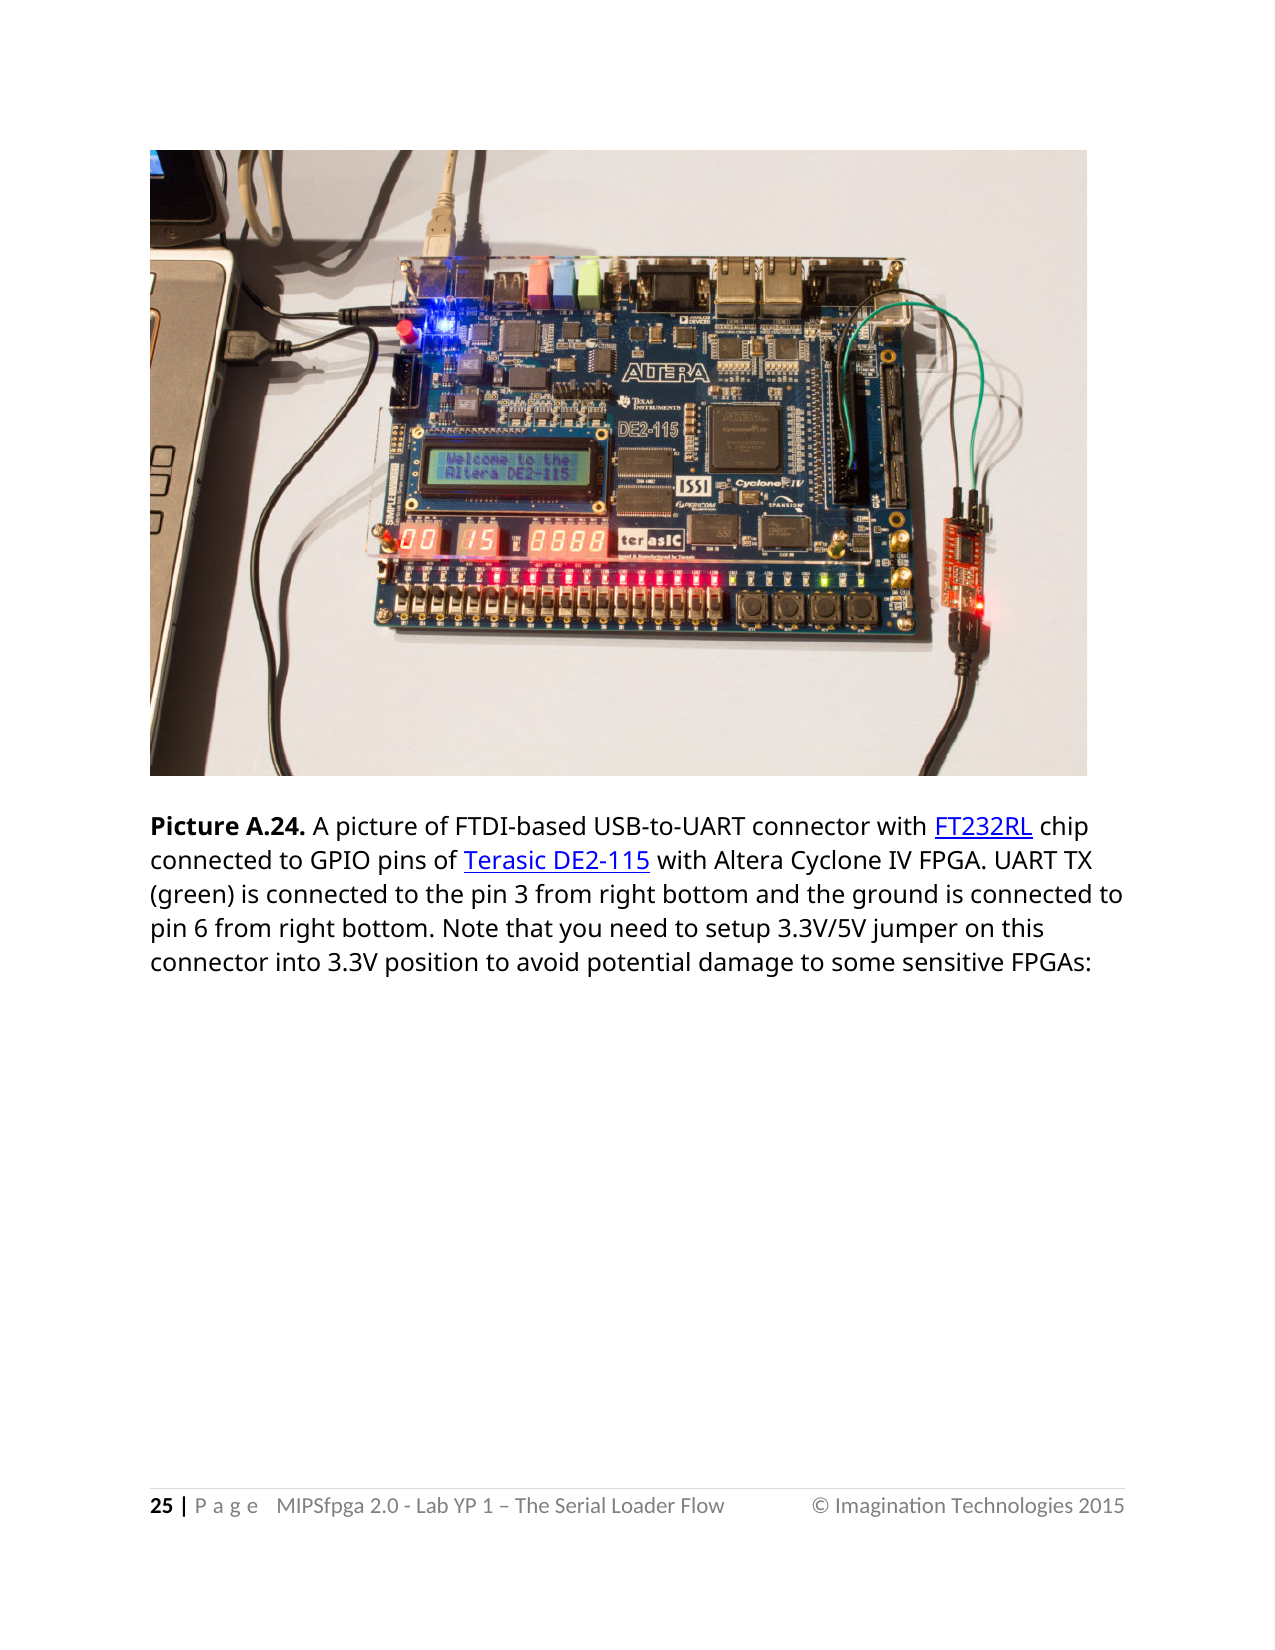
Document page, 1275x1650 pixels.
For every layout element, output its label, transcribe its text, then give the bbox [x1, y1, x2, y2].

picture [150, 150, 1088, 776]
text Picture A.24. A picture of FTDI-based USB-to-UART connector with FT232RL chip connected to GPIO pins of Terasic DE2-115 with Altera Cyclone IV FPGA. UART TX (green) is connected to the pin 3 from right bottom and the ground is connected to pin 6 from right bottom. Note that you need to setup 3.3V/5V jumper on this connector into 3.3V position to avoid potential damage to some sensitive FPGAs: [150, 809, 1125, 979]
